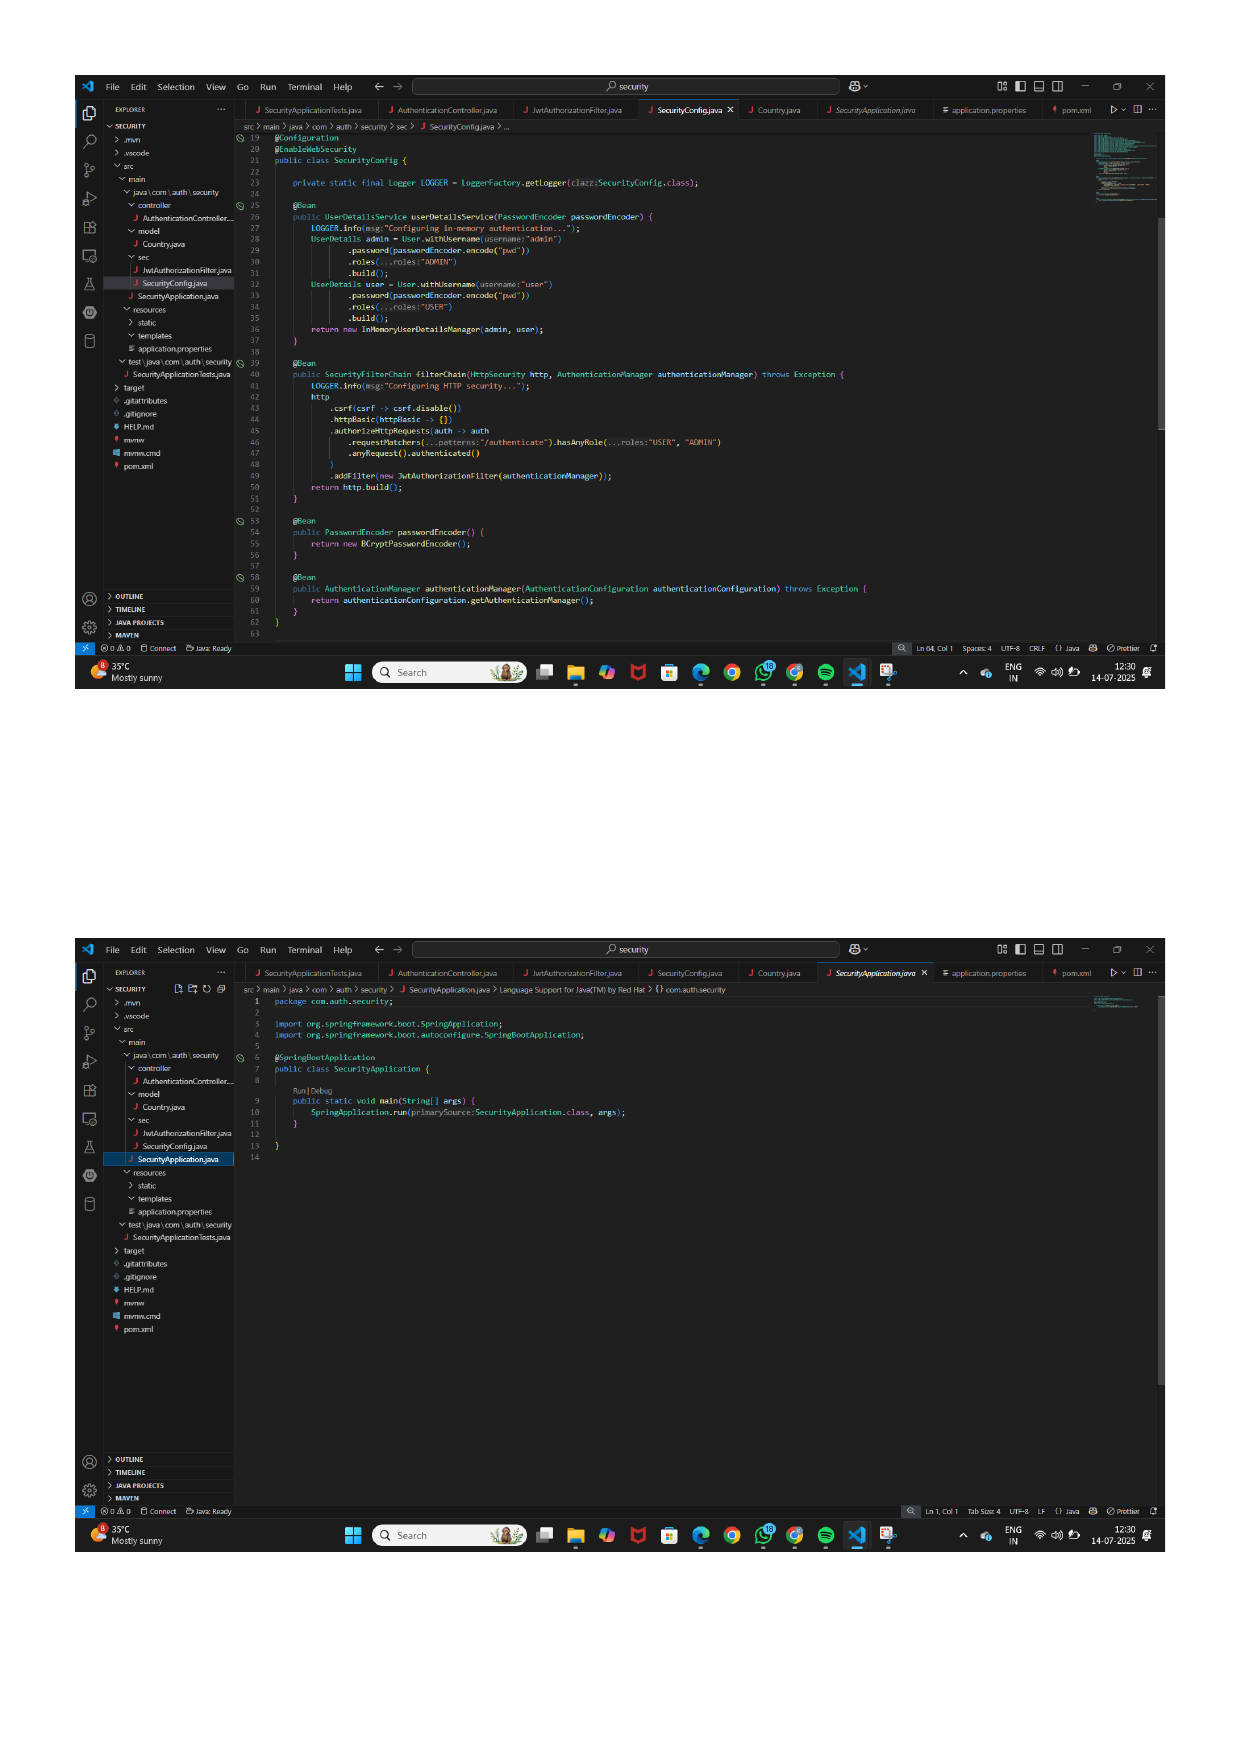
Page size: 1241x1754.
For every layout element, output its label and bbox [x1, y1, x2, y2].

picture [75, 75, 1166, 689]
picture [75, 938, 1166, 1552]
